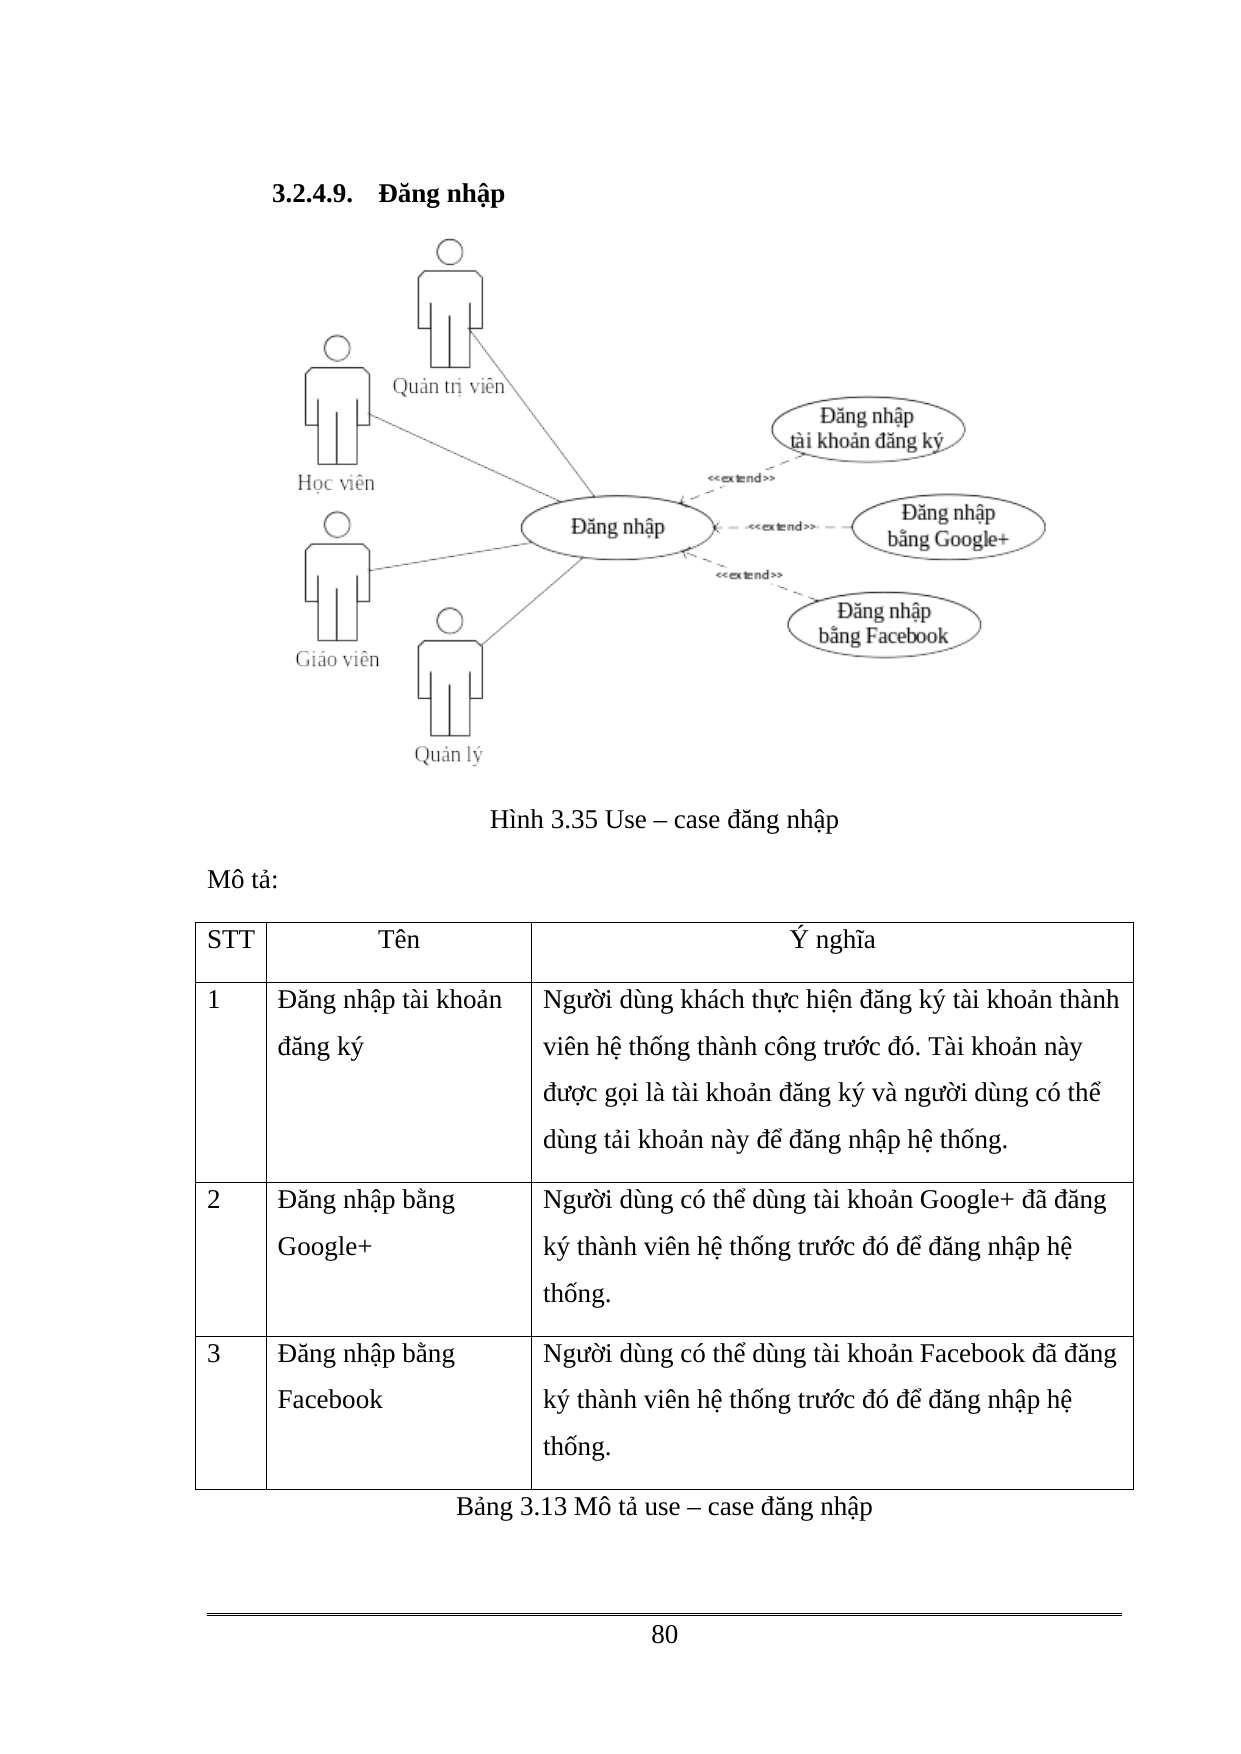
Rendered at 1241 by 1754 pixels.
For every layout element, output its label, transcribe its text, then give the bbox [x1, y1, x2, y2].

text Mô tả: [207, 863, 1122, 894]
table_cell Người dùng có thể dùng tài khoản Google+ đã đăng ký thành viên hệ thống trước đó để đăng nhập hệ thống. [532, 1183, 1133, 1336]
table_cell Người dùng khách thực hiện đăng ký tài khoản thành viên hệ thống thành công trước đó. Tài khoản này được gọi là tài khoản đăng ký và người dùng có thể dùng tải khoản này để đăng nhập hệ thống. [532, 983, 1133, 1182]
table_cell Đăng nhập tài khoản đăng ký [267, 983, 531, 1182]
table_cell 1 [196, 983, 266, 1182]
table_cell 3 [196, 1337, 266, 1489]
table_cell Đăng nhập bằng Google+ [267, 1183, 531, 1336]
table_cell 2 [196, 1183, 266, 1336]
table_cell Đăng nhập bằng Facebook [267, 1337, 531, 1489]
table_cell Người dùng có thể dùng tài khoản Facebook đã đăng ký thành viên hệ thống trước đó để đăng nhập hệ thống. [532, 1337, 1133, 1489]
table_header Ý nghĩa [532, 923, 1133, 982]
table_header STT [196, 923, 266, 982]
table_header Tên [267, 923, 531, 982]
text Bảng 3.13 Mô tả use – case đăng nhập [207, 1490, 1122, 1522]
subtitle Đăng nhập [272, 177, 1122, 208]
